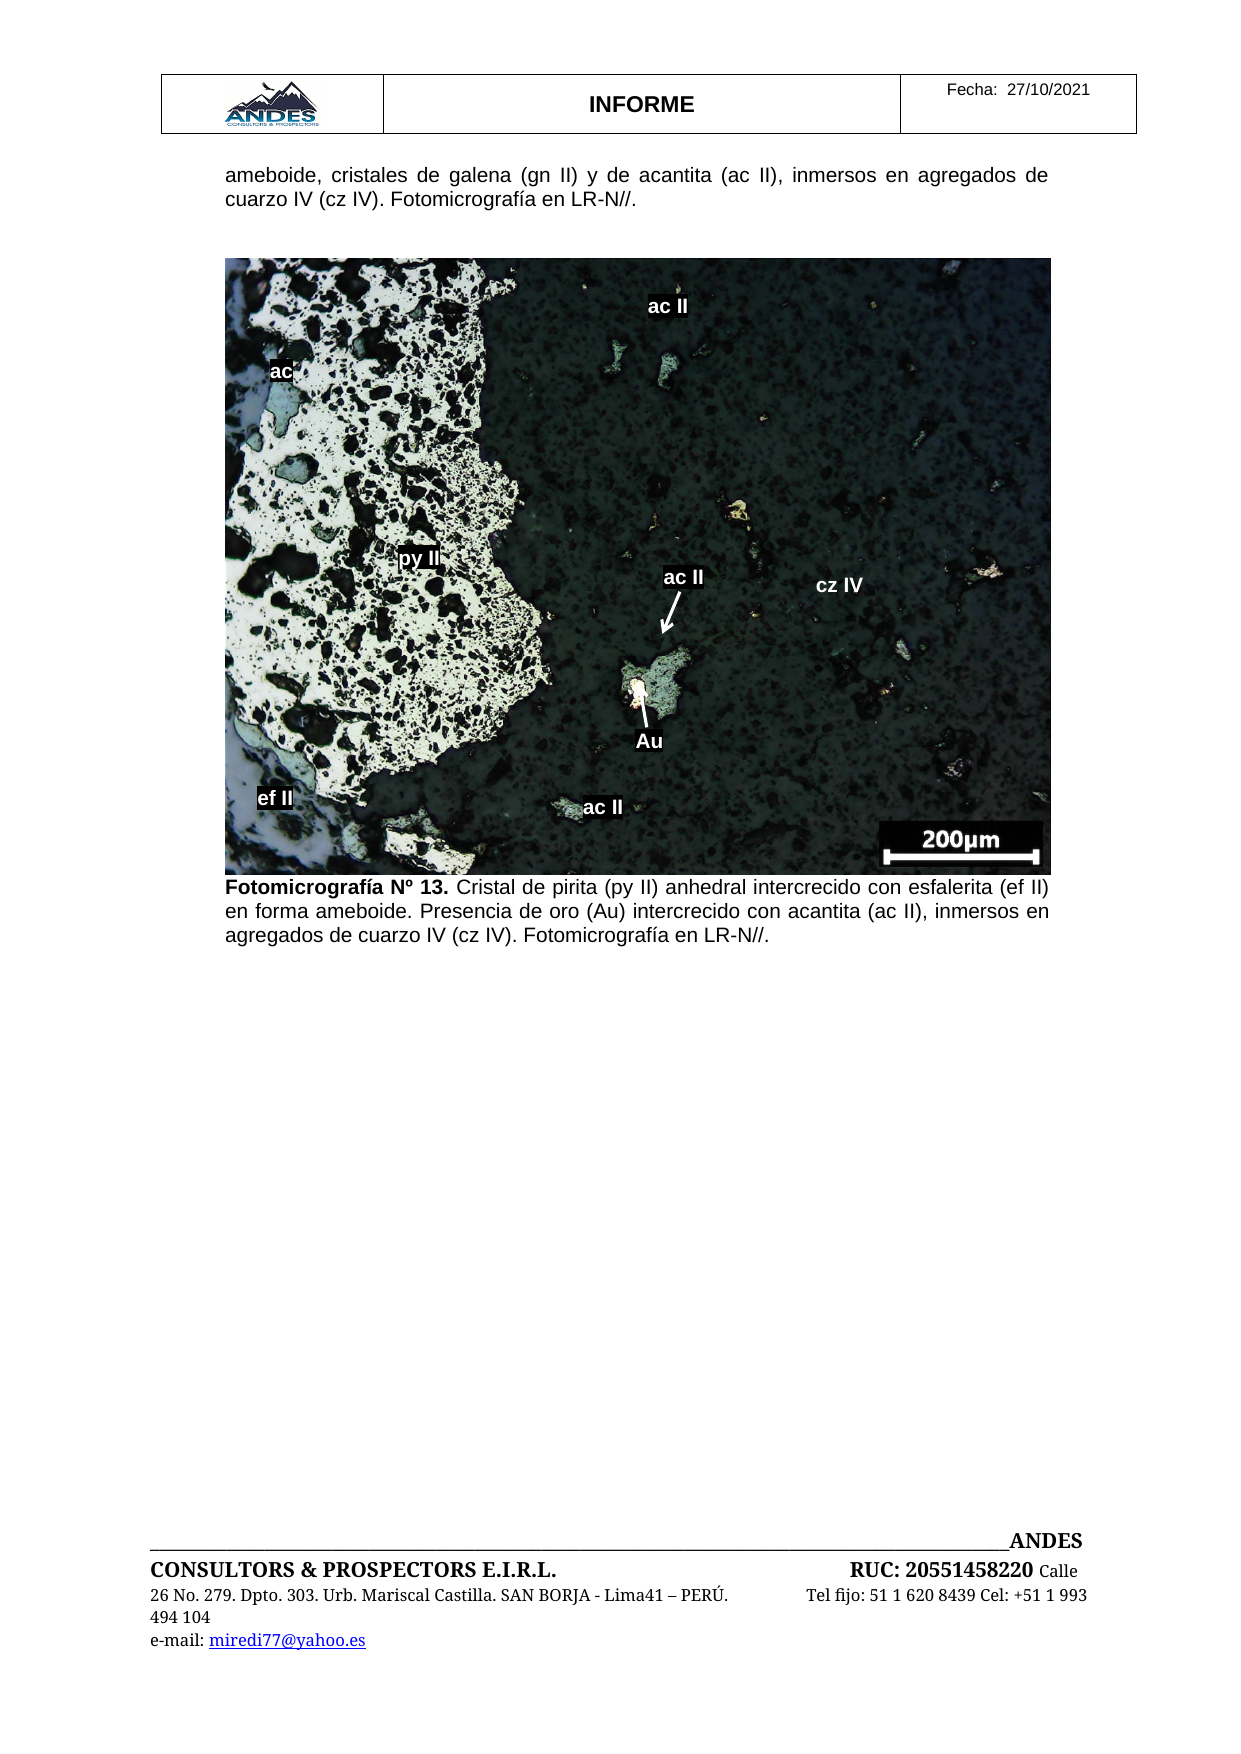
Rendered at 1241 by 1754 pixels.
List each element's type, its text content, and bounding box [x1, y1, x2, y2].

picture [225, 258, 1051, 875]
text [225, 163, 1051, 211]
text Fotomicrografía Nº 13. Cristal de pirita (py II) anhedral intercrecido con esfalerita (ef II) en forma ameboide. Presencia de oro (Au) intercrecido con acantita (ac II), inmersos en agregados de cuarzo IV (cz IV). Fotomicrografía en LR-N//. [225, 875, 1051, 946]
picture [223, 78, 322, 129]
